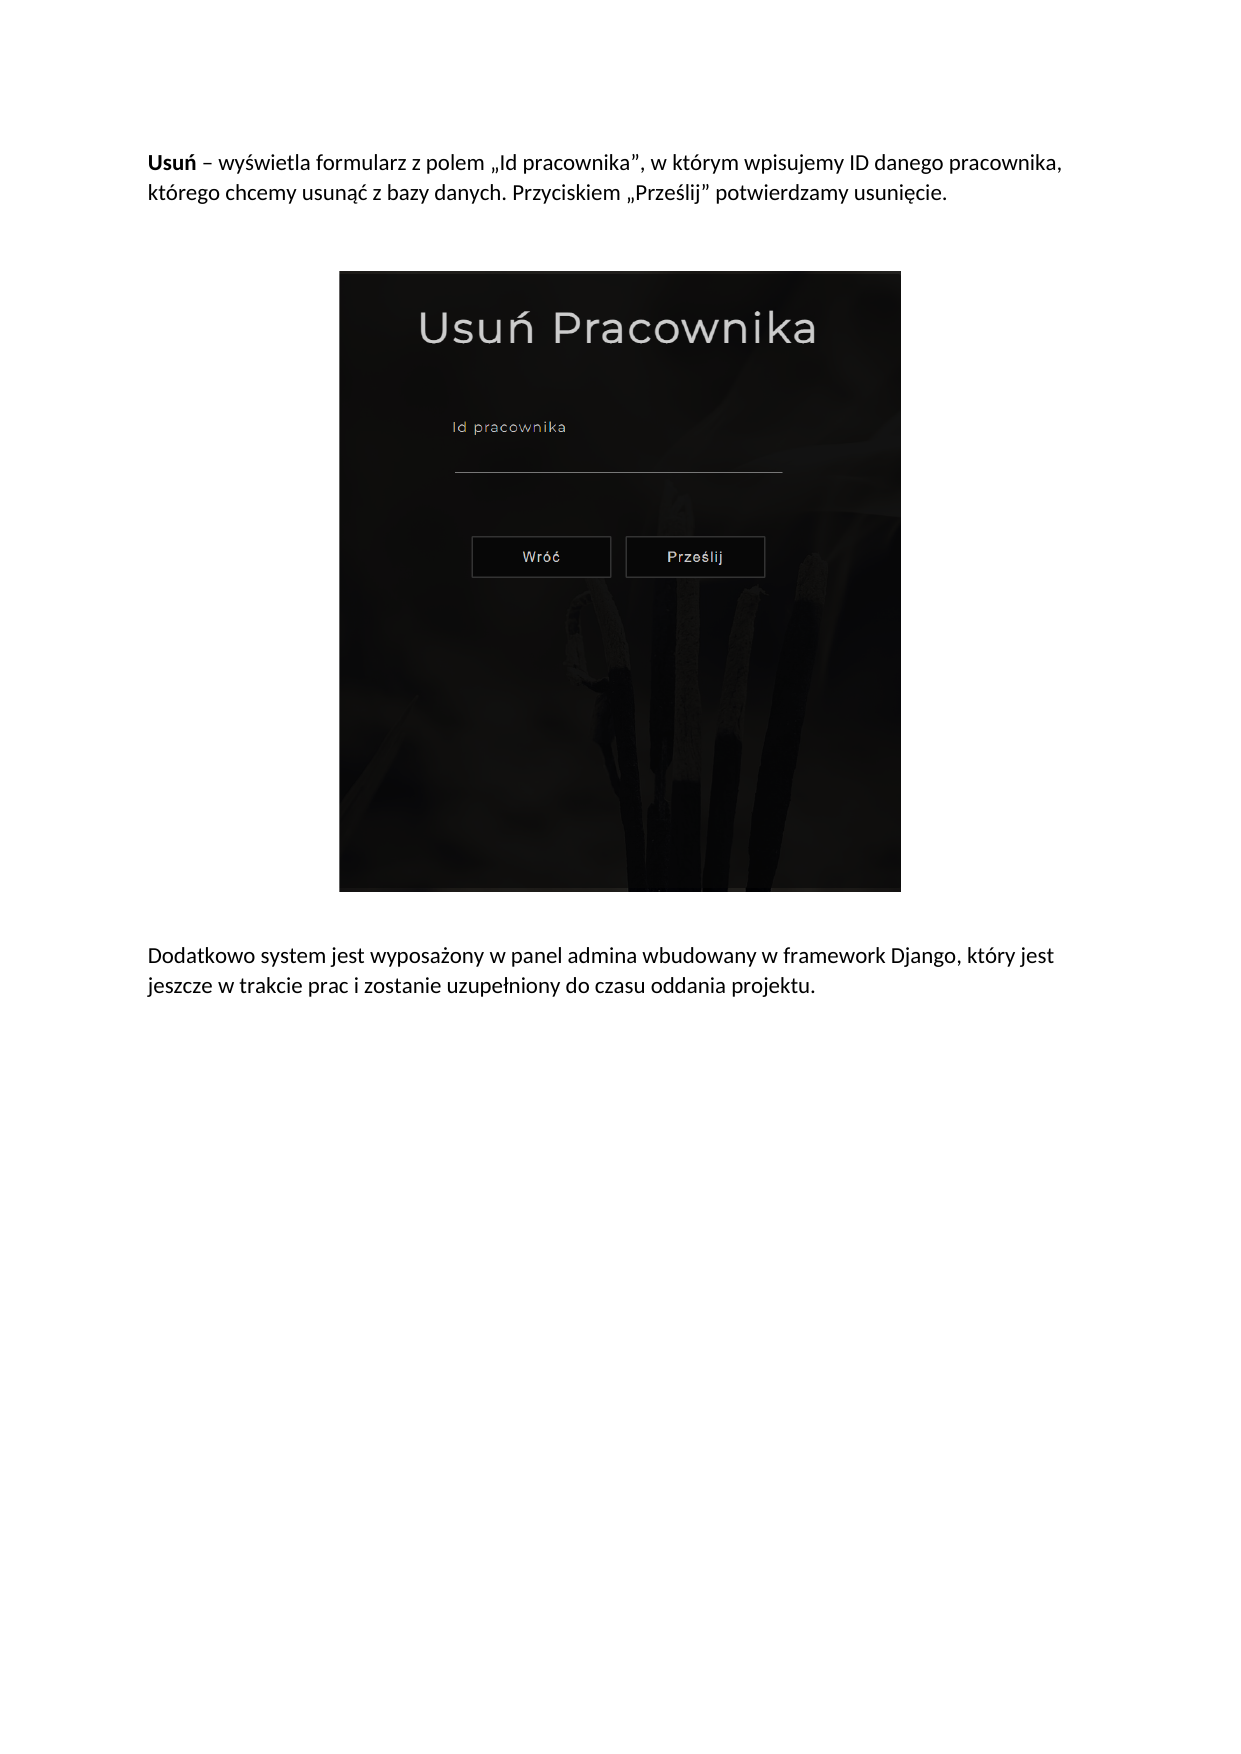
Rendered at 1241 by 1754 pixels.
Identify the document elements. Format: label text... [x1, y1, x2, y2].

picture [339, 271, 901, 892]
text Usuń – wyświetla formularz z polem „Id pracownika”, w którym wpisujemy ID danego pracownika, którego chcemy usunąć z bazy danych. Przyciskiem „Prześlij” potwierdzamy usunięcie. [148, 148, 1093, 206]
list Dodatkowo system jest wyposażony w panel admina wbudowany w framework Django, który jest jeszcze w trakcie prac i zostanie uzupełniony do czasu oddania projektu. [148, 910, 1093, 999]
